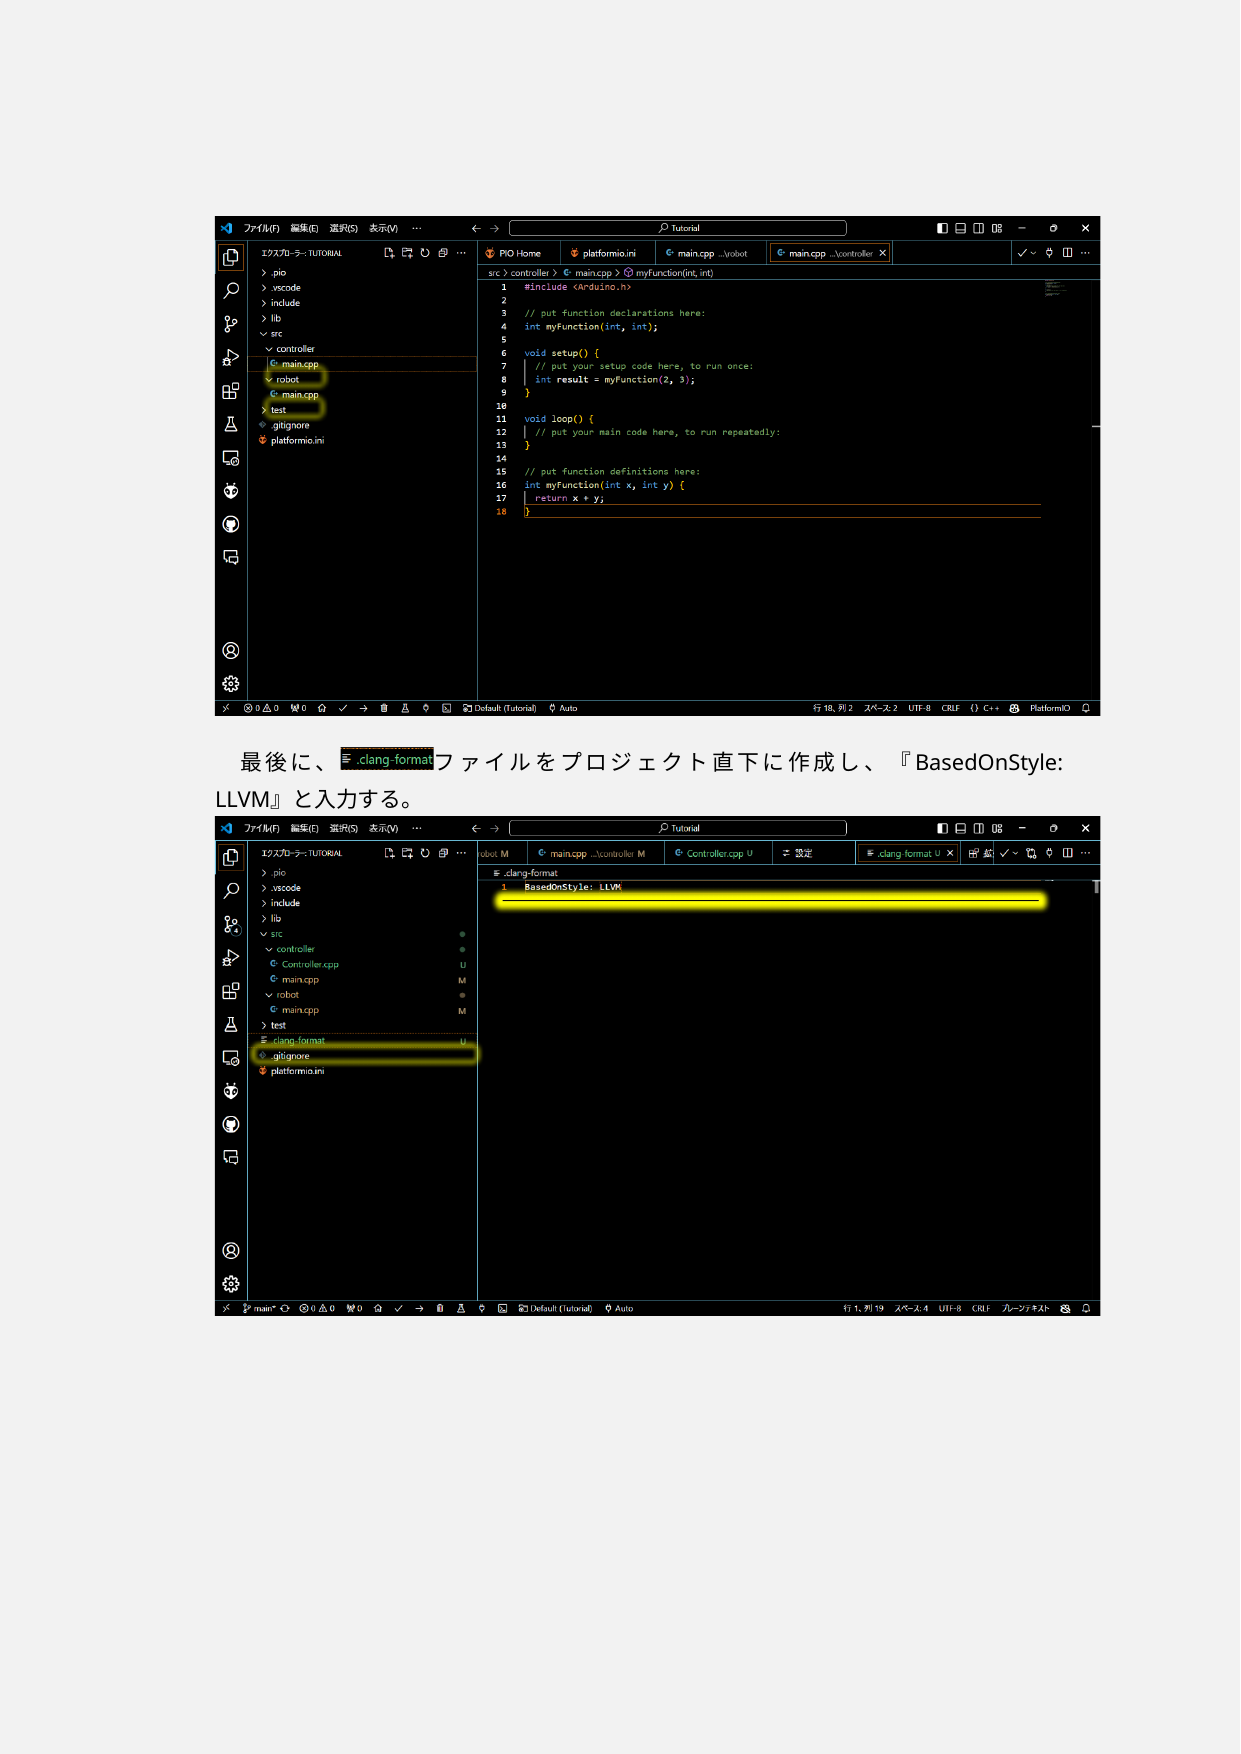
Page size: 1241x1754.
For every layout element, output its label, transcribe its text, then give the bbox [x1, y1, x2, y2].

picture [214, 816, 1101, 1316]
list 最後に、ファイルをプロジェクト直下に作成し、『BasedOnStyle: LLVM』と入力する。 [215, 742, 1063, 816]
